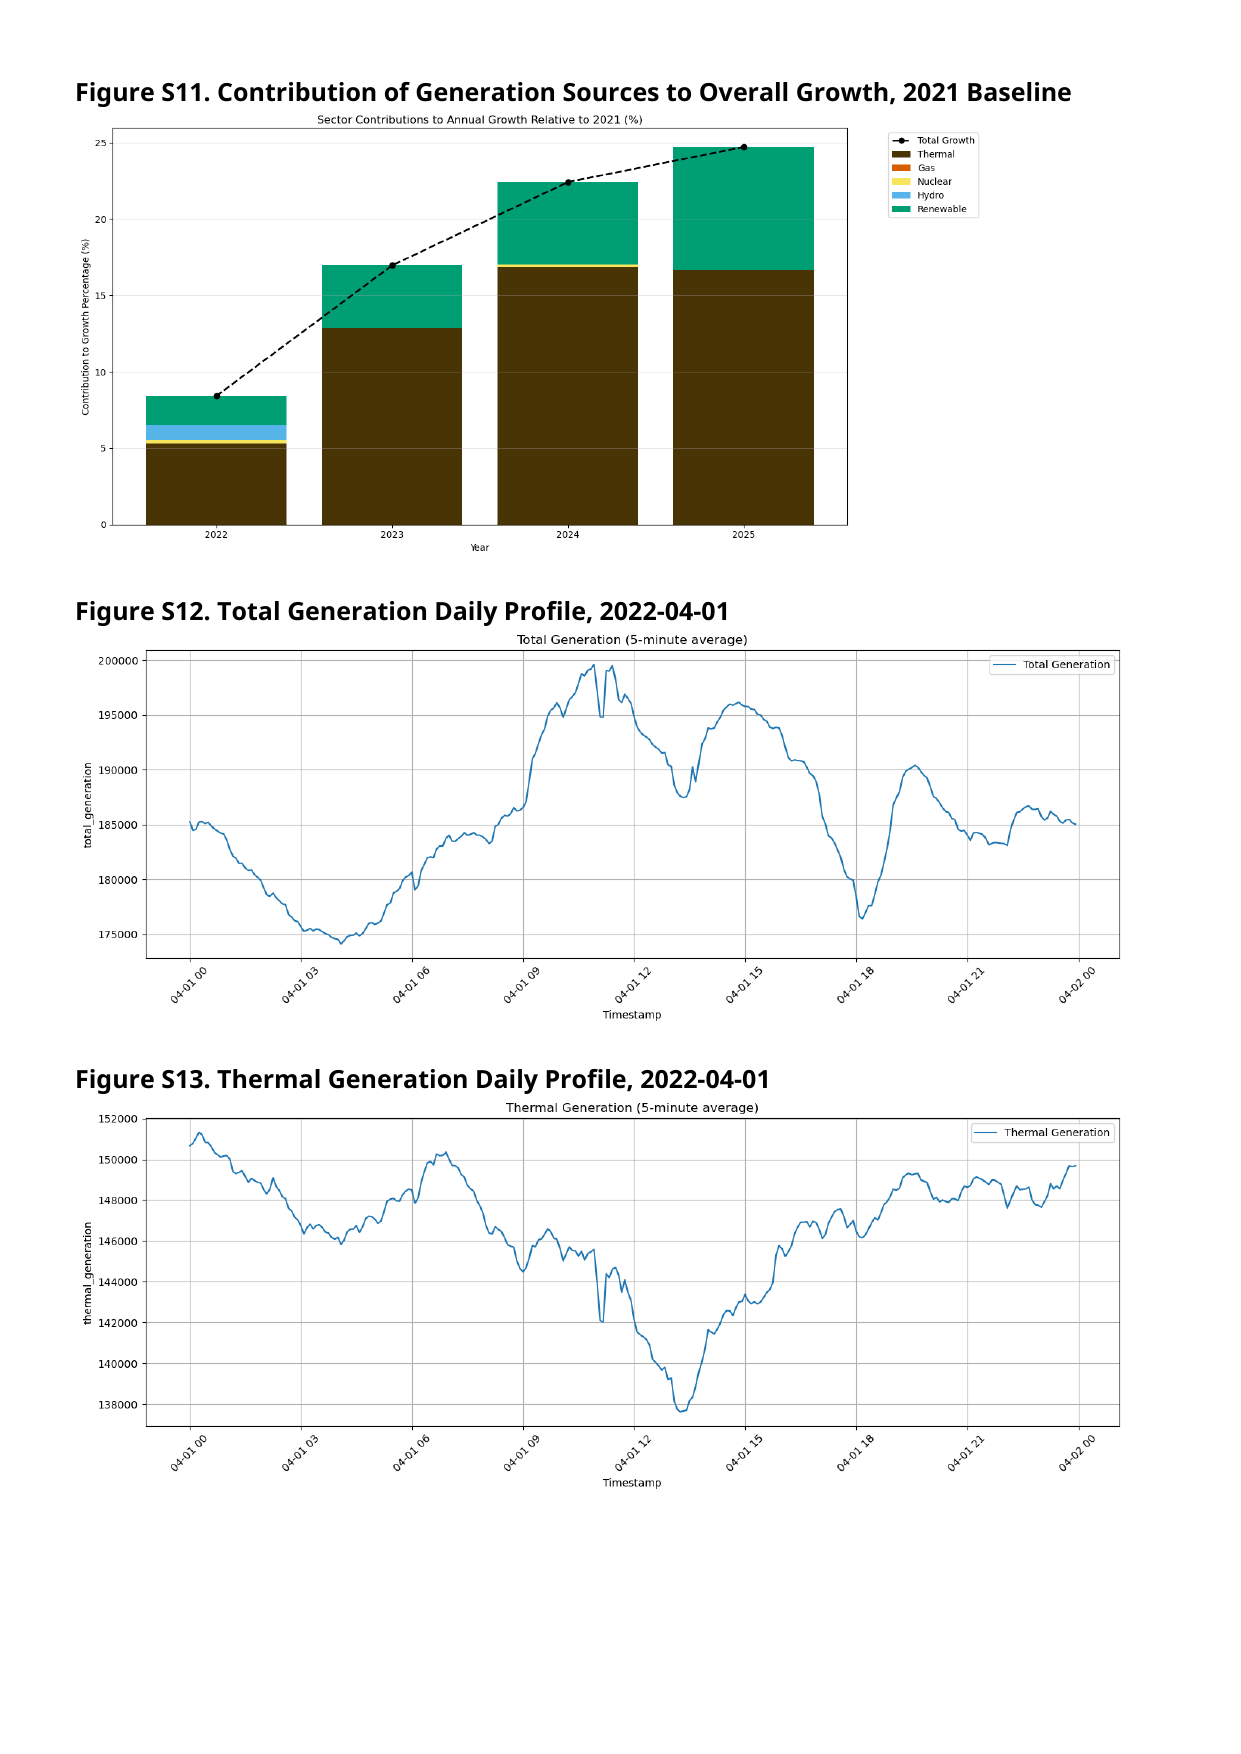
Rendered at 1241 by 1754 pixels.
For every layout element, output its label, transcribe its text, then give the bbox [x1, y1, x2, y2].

text Figure S13. Thermal Generation Daily Profile, 2022-04-01 [75, 1061, 1165, 1095]
text Figure S11. Contribution of Generation Sources to Overall Growth, 2021 Baseline [75, 75, 1165, 109]
text Figure S12. Total Generation Daily Profile, 2022-04-01 [75, 593, 1165, 627]
picture [75, 627, 1125, 1028]
picture [75, 1095, 1125, 1496]
picture [75, 109, 984, 559]
